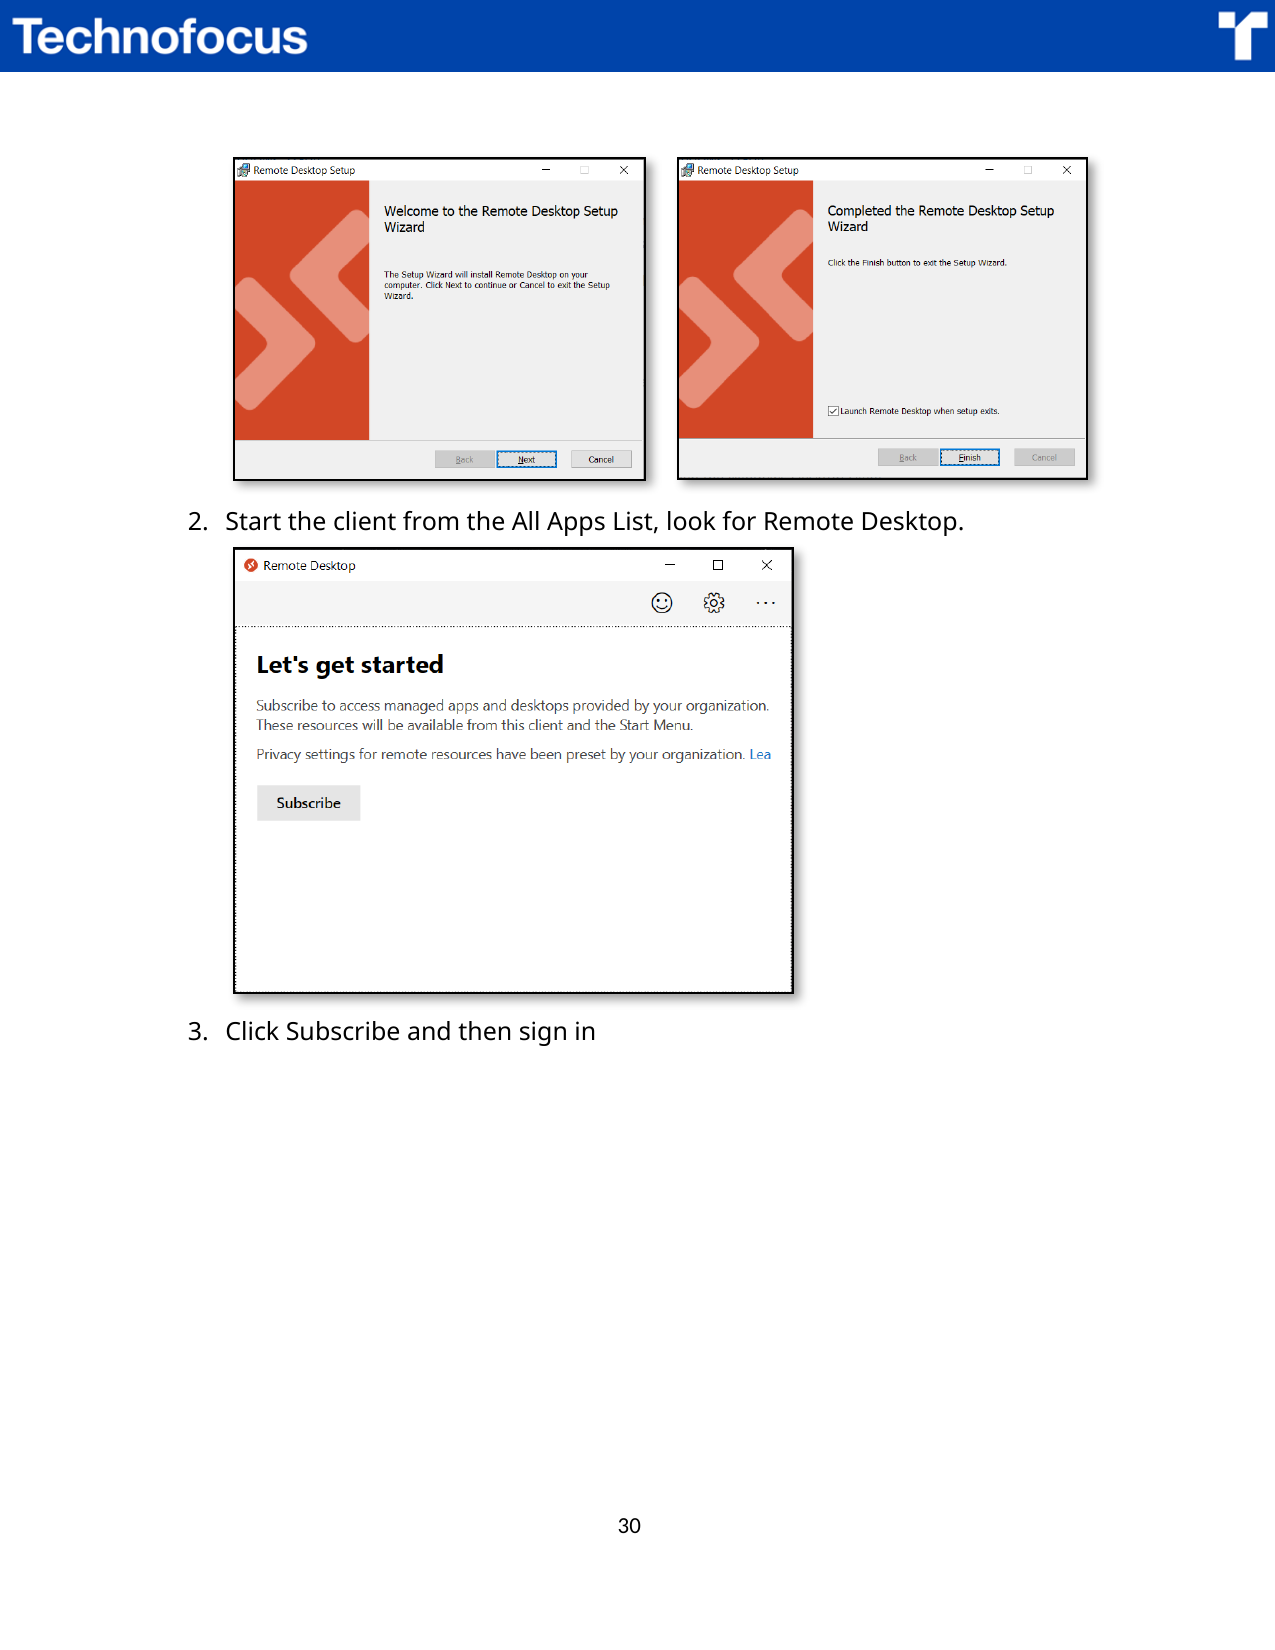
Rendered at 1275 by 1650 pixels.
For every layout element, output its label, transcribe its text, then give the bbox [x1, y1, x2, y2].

list Start the client from the All Apps List, look for Remote Desktop. [188, 503, 1126, 538]
picture [0, 0, 1275, 72]
picture [235, 549, 792, 992]
picture [235, 159, 644, 479]
list Click Subscribe and then sign in [188, 1014, 1126, 1048]
picture [679, 159, 1086, 478]
